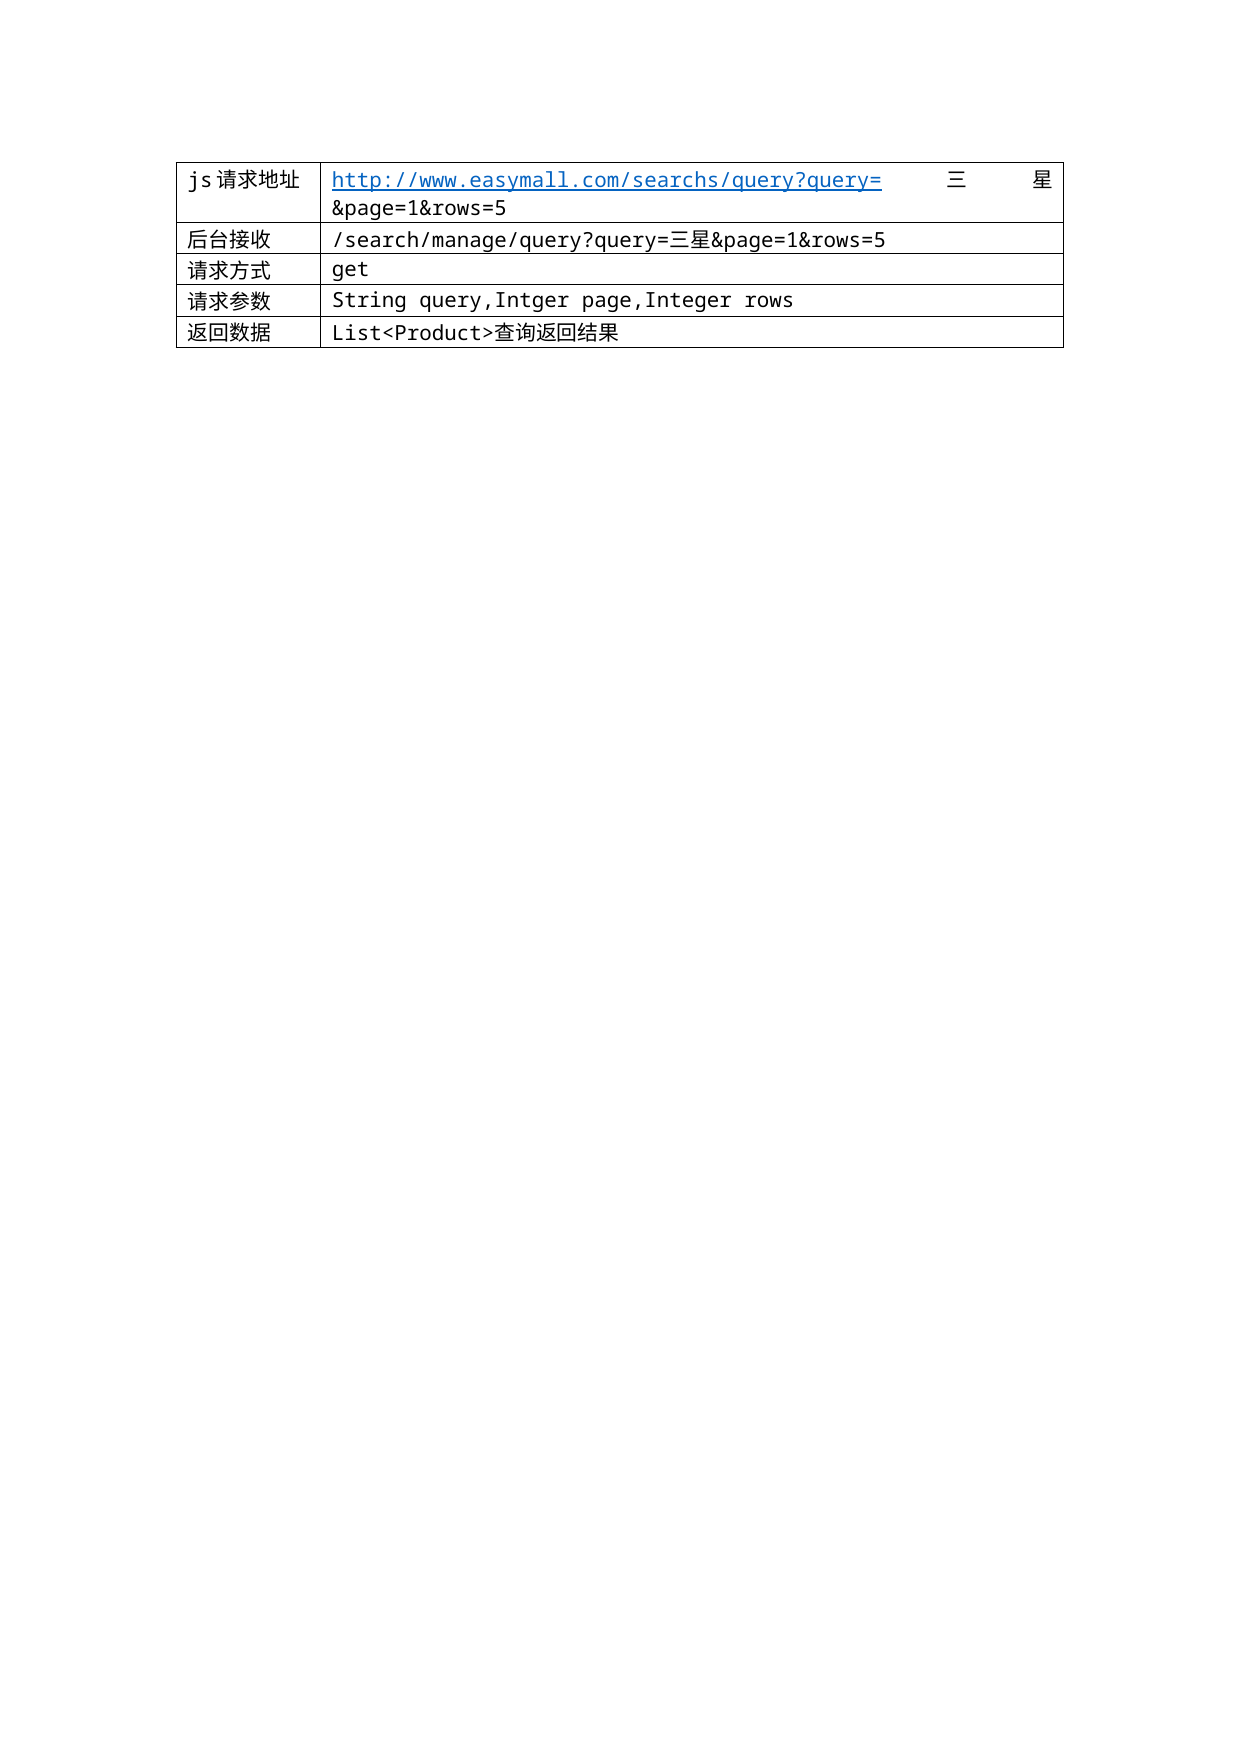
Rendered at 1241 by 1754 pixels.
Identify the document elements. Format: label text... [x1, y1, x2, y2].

table_cell get [321, 254, 1063, 284]
table_cell 后台接收 [177, 223, 320, 253]
table_header http://www.easymall.com/searchs/query?query=三星&page=1&rows=5 [321, 163, 1063, 222]
table_cell 请求方式 [177, 254, 320, 284]
table_cell List<Product>查询返回结果 [321, 317, 1063, 347]
table_cell /search/manage/query?query=三星&page=1&rows=5 [321, 223, 1063, 253]
table_cell 返回数据 [177, 317, 320, 347]
table_header js请求地址 [177, 163, 320, 222]
table_cell String query,Intger page,Integer rows [321, 285, 1063, 316]
table_cell 请求参数 [177, 285, 320, 316]
